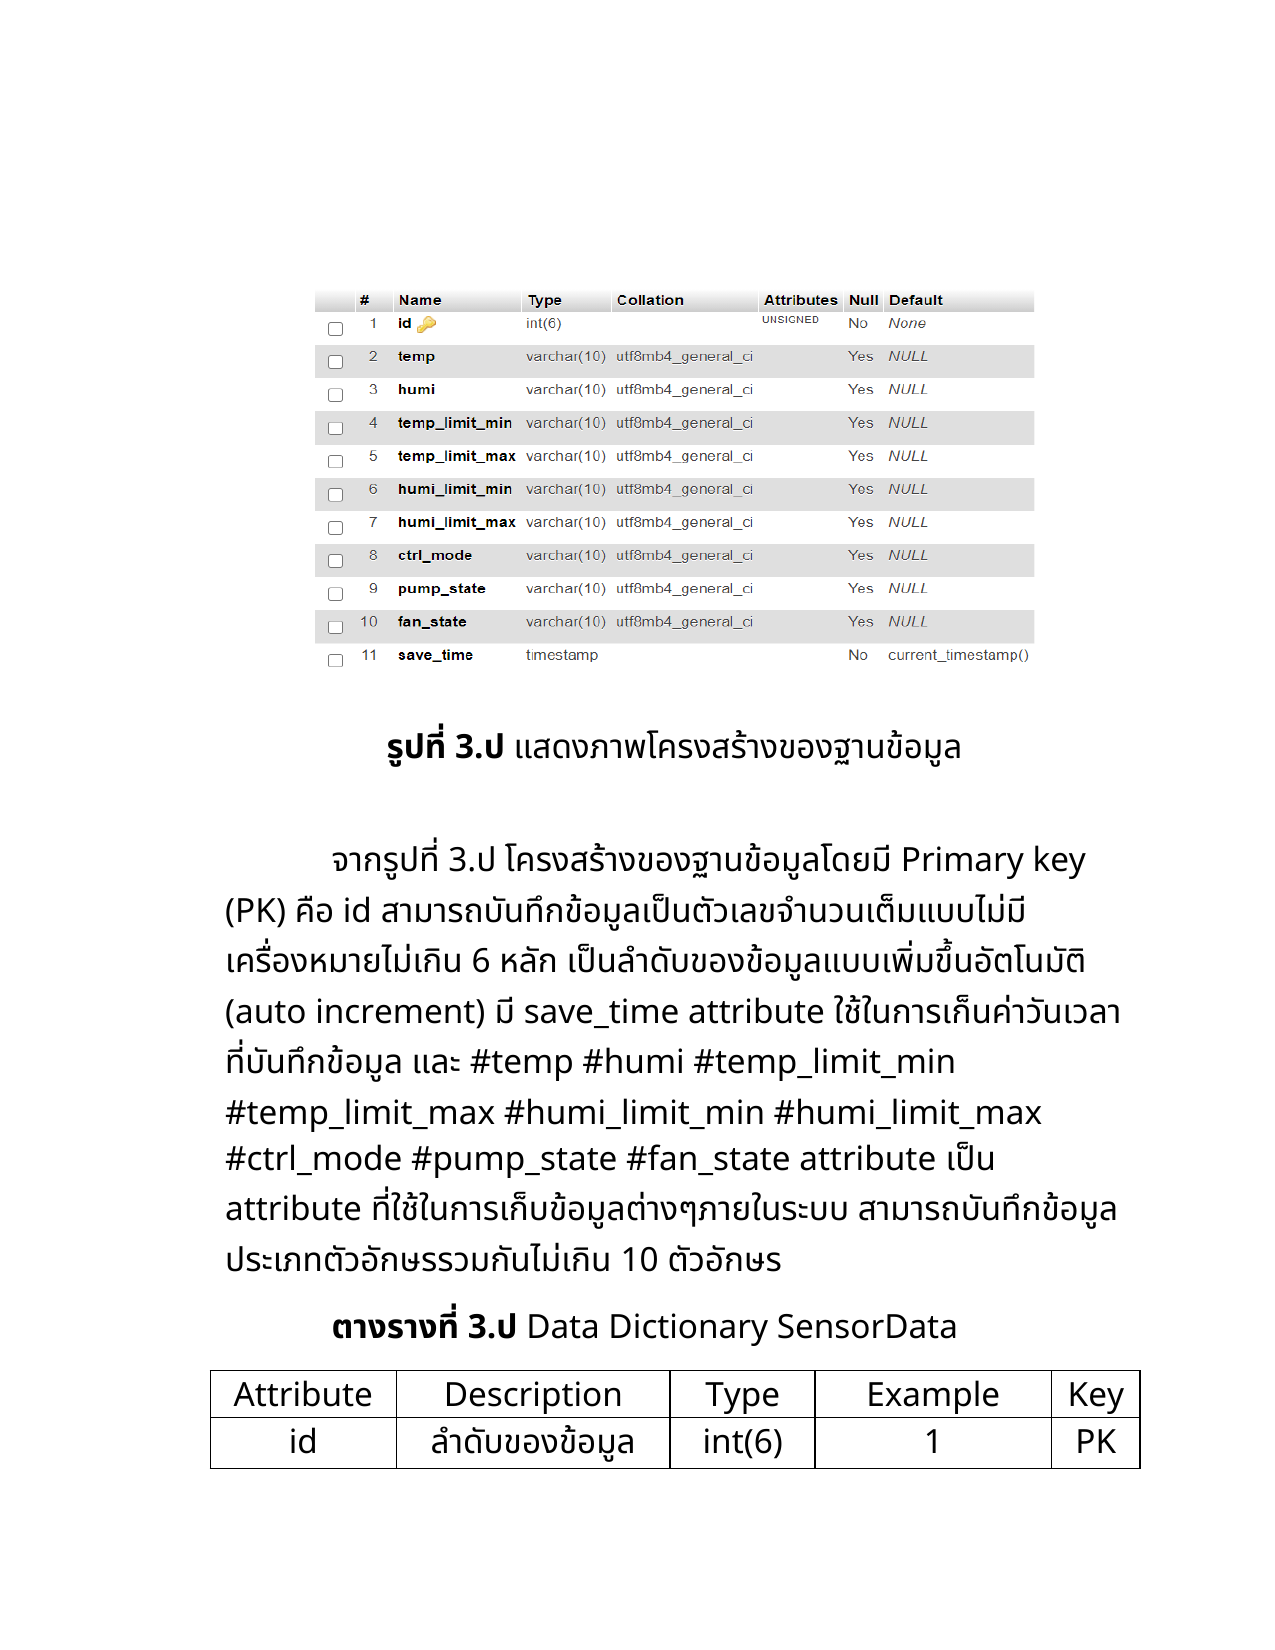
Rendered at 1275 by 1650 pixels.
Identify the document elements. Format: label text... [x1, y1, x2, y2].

table_header Description [397, 1371, 669, 1417]
table_header Key [1052, 1371, 1139, 1417]
text จากรูปที่ 3.ป โครงสร้างของฐานข้อมูลโดยมี Primary key (PK) คือ id สามารถบันทึกข้อมูลเป็นตัวเลขจำนวนเต็มแบบไม่มีเครื่องหมายไม่เกิน 6 หลัก เป็นลำดับของข้อมูลแบบเพิ่มขึ้นอัตโนมัติ (auto increment) มี save_time attribute ใช้ในการเก็นค่าวันเวลาที่บันทึกข้อมูล และ #temp #humi #temp_limit_min #temp_limit_max #humi_limit_min #humi_limit_max #ctrl_mode #pump_state #fan_state attribute เป็น attribute ที่ใช้ในการเก็บข้อมูลต่างๆภายในระบบ สามารถบันทึกข้อมูลประเภทตัวอักษรรวมกันไม่เกิน 10 ตัวอักษร [225, 836, 1125, 1286]
table_cell 1 [816, 1418, 1051, 1468]
text ตางรางที่ 3.ป Data Dictionary SensorData [225, 1303, 1125, 1353]
table_header Type [671, 1371, 814, 1417]
table_cell ลำดับของข้อมูล [397, 1418, 669, 1468]
table_cell PK [1052, 1418, 1139, 1468]
table_header Example [816, 1371, 1051, 1417]
table_cell id [211, 1418, 396, 1468]
table_header รูปที่ 3.ป แสดงภาพโครงสร้างของฐานข้อมูล [225, 287, 1124, 774]
table_header Attribute [211, 1371, 396, 1417]
picture [314, 287, 1035, 678]
table_cell int(6) [671, 1418, 814, 1468]
